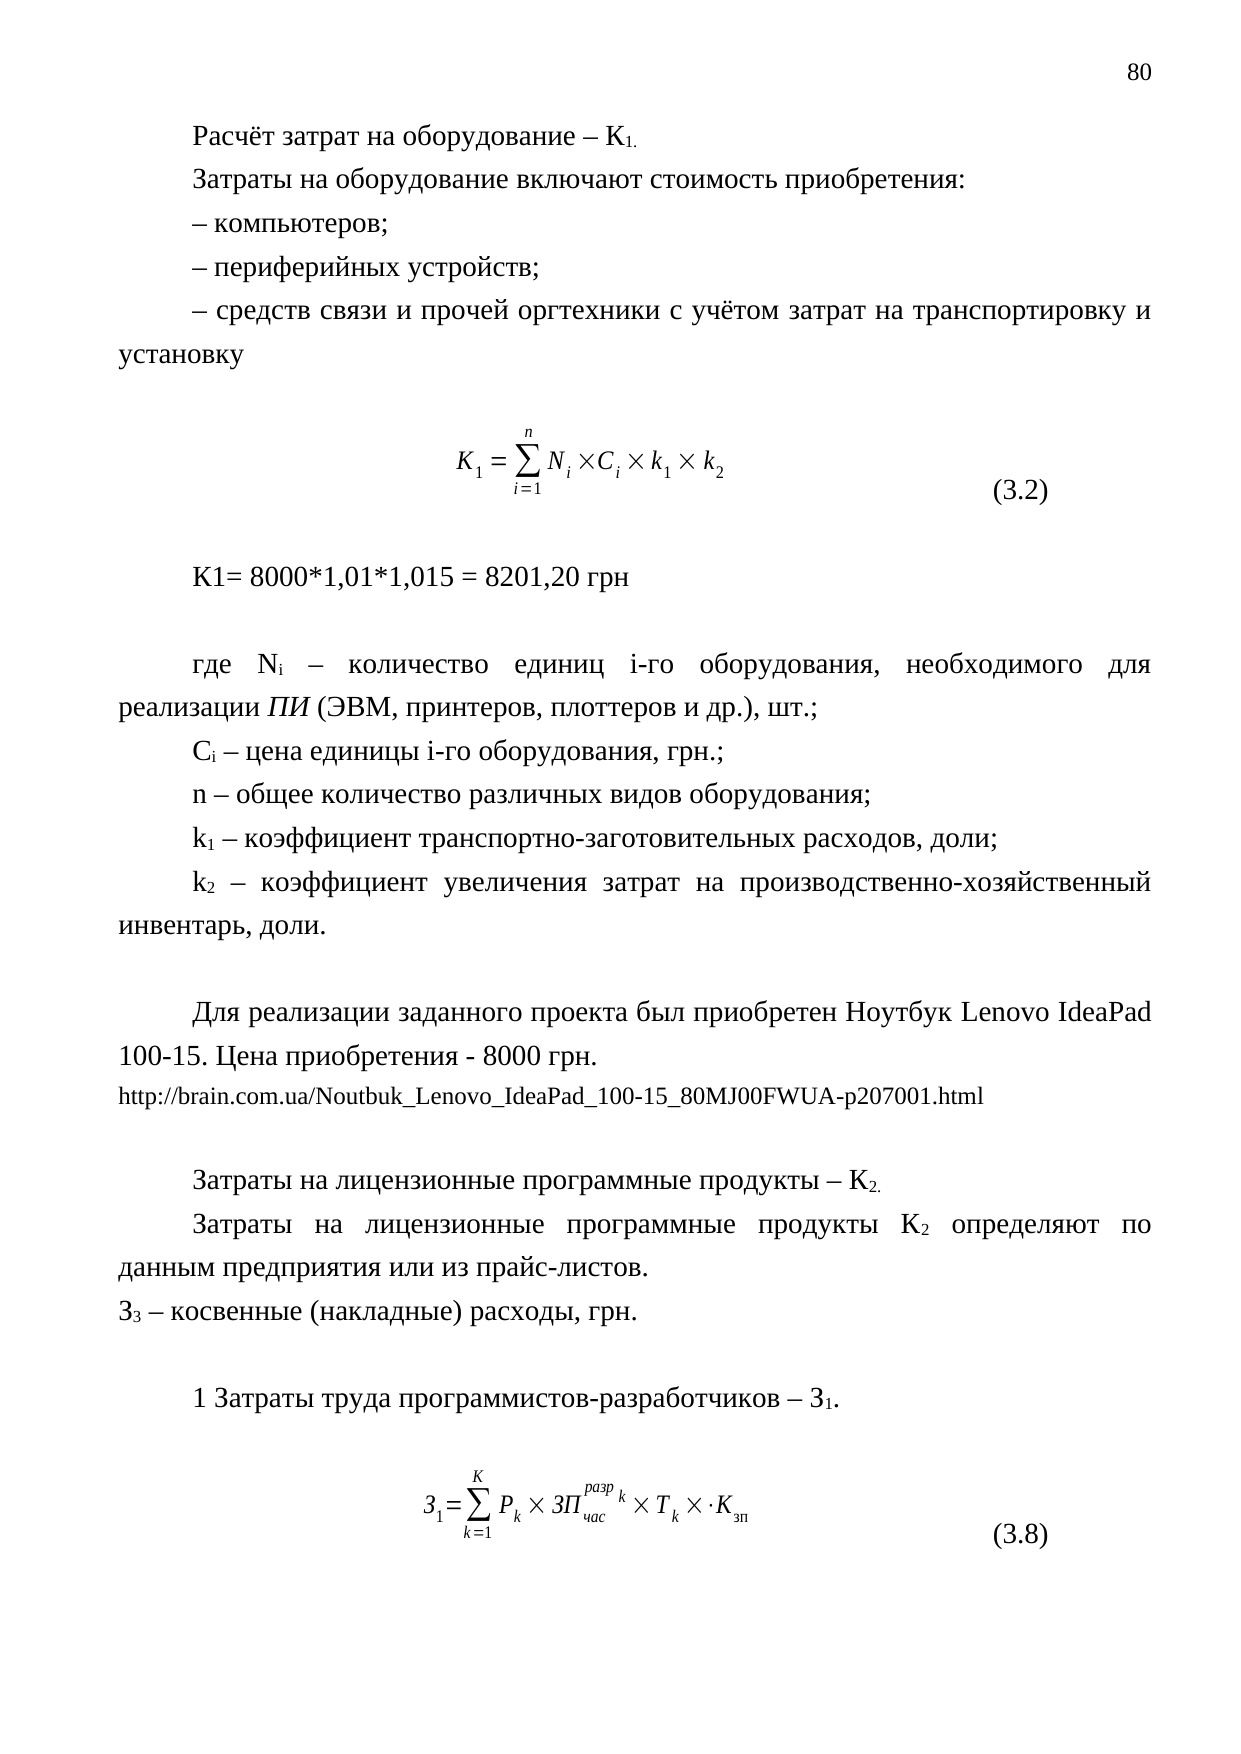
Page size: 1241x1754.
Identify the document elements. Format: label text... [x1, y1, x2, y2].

text – периферийных устройств; [118, 249, 1152, 282]
text Затраты на оборудование включают стоимость приобретения: [118, 162, 1152, 195]
text k2 – коэффициент увеличения затрат на производственно-хозяйственный инвентарь, доли. [118, 864, 1152, 941]
text (3.8) [118, 1467, 1152, 1549]
text К1= 8000*1,01*1,015 = 8201,20 грн [118, 559, 1152, 592]
text n – общее количество различных видов оборудования; [118, 777, 1152, 810]
text Ci – цена единицы i-го оборудования, грн.; [118, 733, 1152, 767]
text Затраты на лицензионные программные продукты – К2. [118, 1162, 1152, 1196]
text 1 Затраты труда программистов-разработчиков – З1. [118, 1380, 1152, 1413]
text (3.2) [118, 423, 1152, 505]
text – компьютеров; [118, 205, 1152, 239]
text k1 – коэффициент транспортно-заготовительных расходов, доли; [118, 820, 1152, 854]
text – средств связи и прочей оргтехники с учётом затрат на транспортировку и установку [118, 292, 1152, 369]
text З3 – косвенные (накладные) расходы, грн. [118, 1293, 1152, 1326]
text Для реализации заданного проекта был приобретен Ноутбук Lenovo IdeaPad 100-15. Цена приобретения - 8000 грн. [118, 994, 1152, 1071]
text где Ni – количество единиц i-го оборудования, необходимого для реализации ПИ (ЭВМ, принтеров, плоттеров и др.), шт.; [118, 646, 1152, 723]
text Затраты на лицензионные программные продукты К2 определяют по данным предприятия или из прайс-листов. [118, 1206, 1152, 1283]
text http://brain.com.ua/Noutbuk_Lenovo_IdeaPad_100-15_80MJ00FWUA-p207001.html [118, 1081, 1152, 1110]
text Расчёт затрат на оборудование – К1. [118, 118, 1152, 152]
